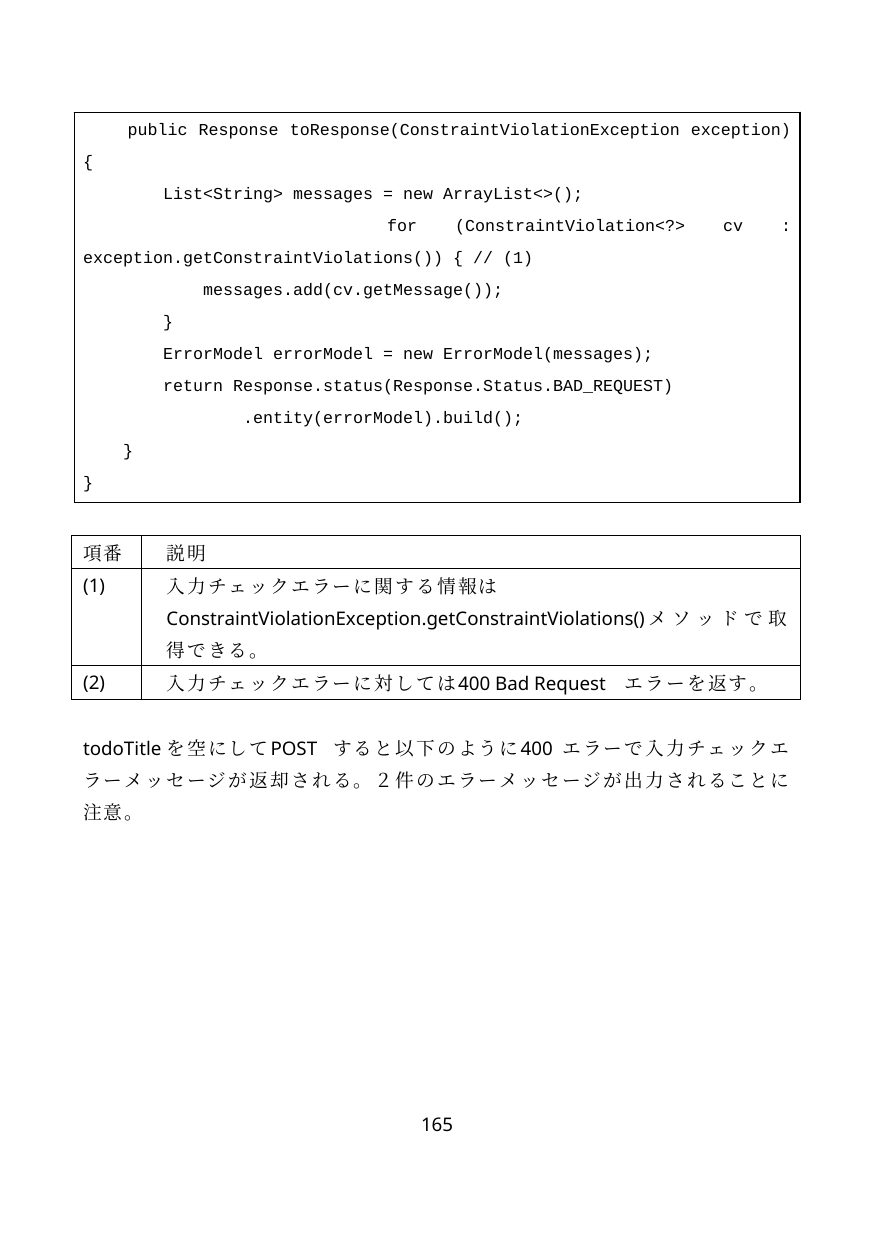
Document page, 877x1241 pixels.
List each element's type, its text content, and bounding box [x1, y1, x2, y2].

text ErrorModel errorModel = new ErrorModel(messages); [83, 339, 791, 371]
text todoTitleを空にしてPOSTすると以下のように400エラーで入力チェックエラーメッセージが返却される。２件のエラーメッセージが出力されることに注意。 [83, 732, 791, 828]
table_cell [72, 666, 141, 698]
text public Response toResponse(ConstraintViolationException exception) { [75, 113, 799, 179]
text } [83, 436, 791, 464]
text messages.add(cv.getMessage()); [83, 275, 791, 307]
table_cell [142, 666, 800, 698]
text for (ConstraintViolation<?> cv : exception.getConstraintViolations()) { // (1) [83, 211, 791, 275]
text } [75, 464, 799, 502]
text List<String> messages = new ArrayList<>(); [83, 179, 791, 211]
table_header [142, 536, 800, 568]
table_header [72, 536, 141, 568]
text } [83, 307, 791, 339]
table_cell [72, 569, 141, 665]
text .entity(errorModel).build(); [83, 403, 791, 436]
text return Response.status(Response.Status.BAD_REQUEST) [83, 371, 791, 403]
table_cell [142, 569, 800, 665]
